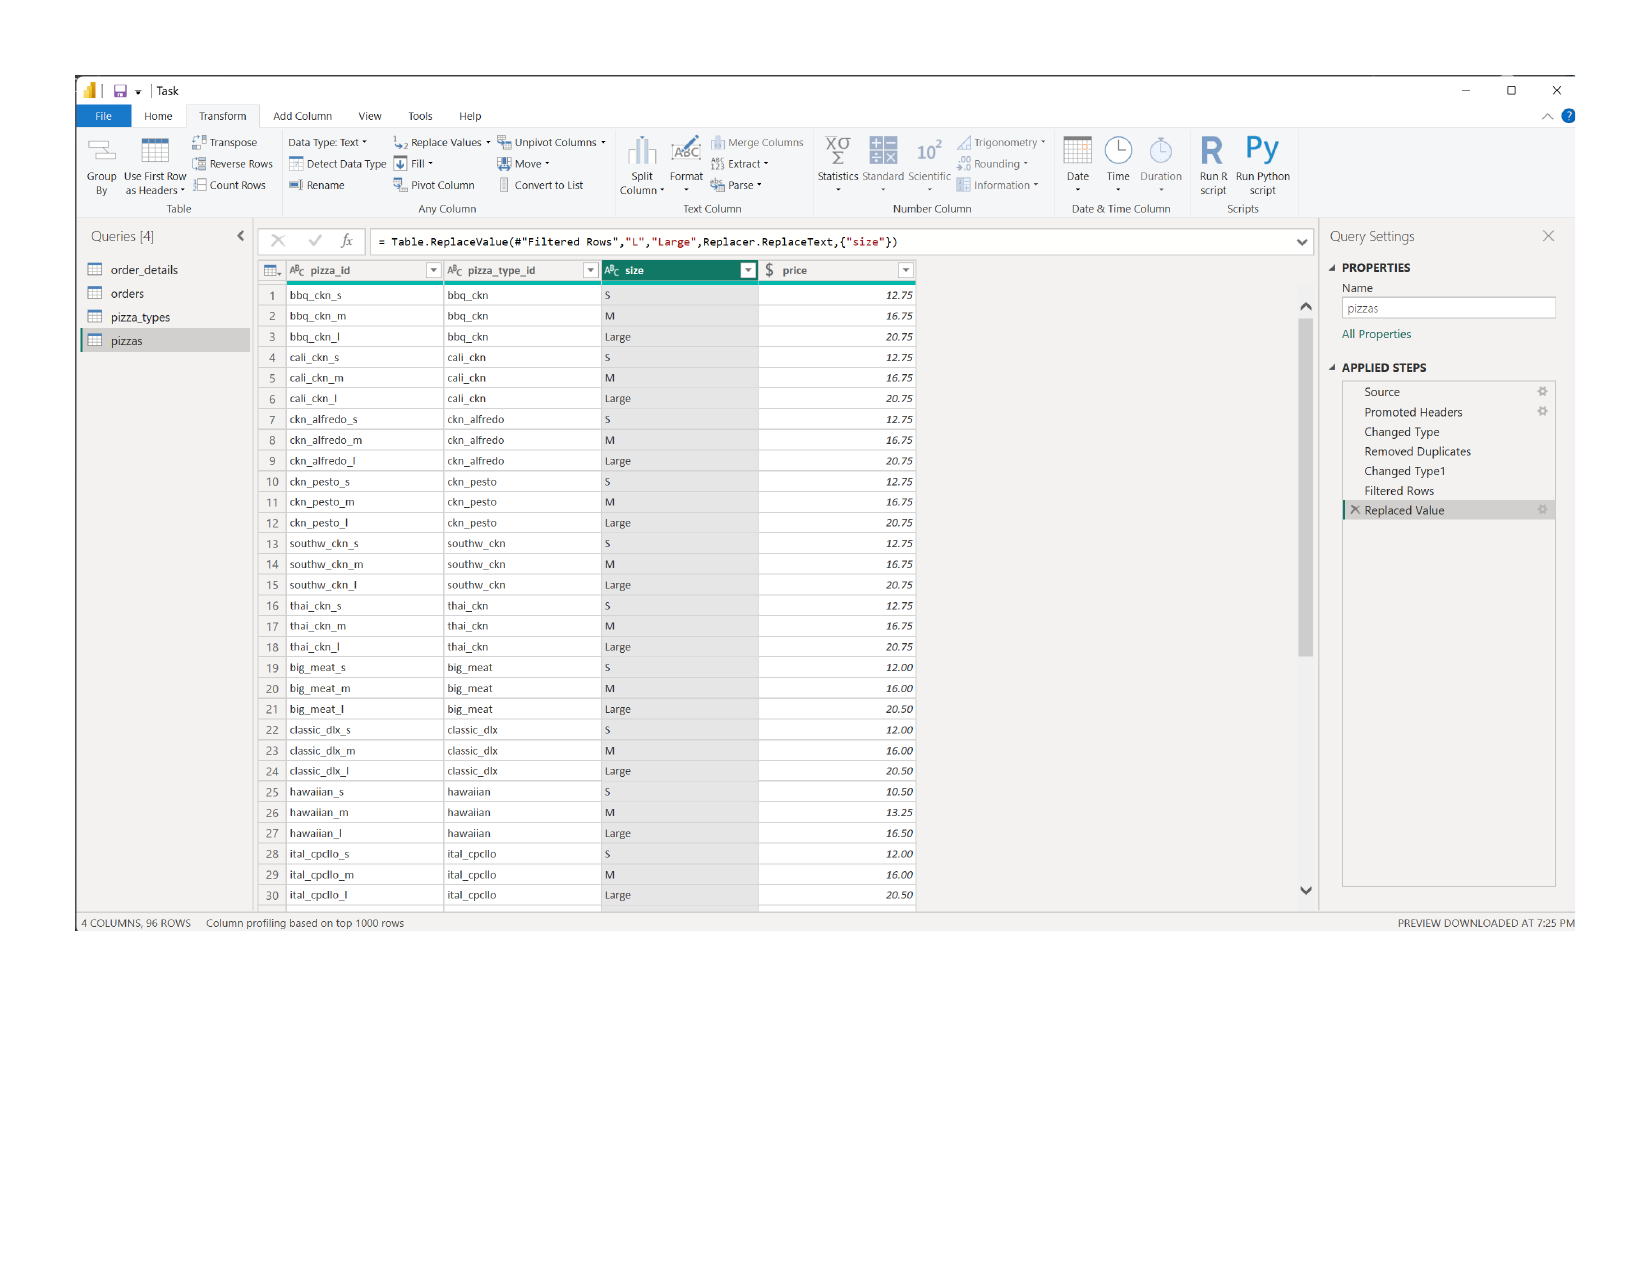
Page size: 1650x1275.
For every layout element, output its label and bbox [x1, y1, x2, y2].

picture [75, 75, 1575, 931]
